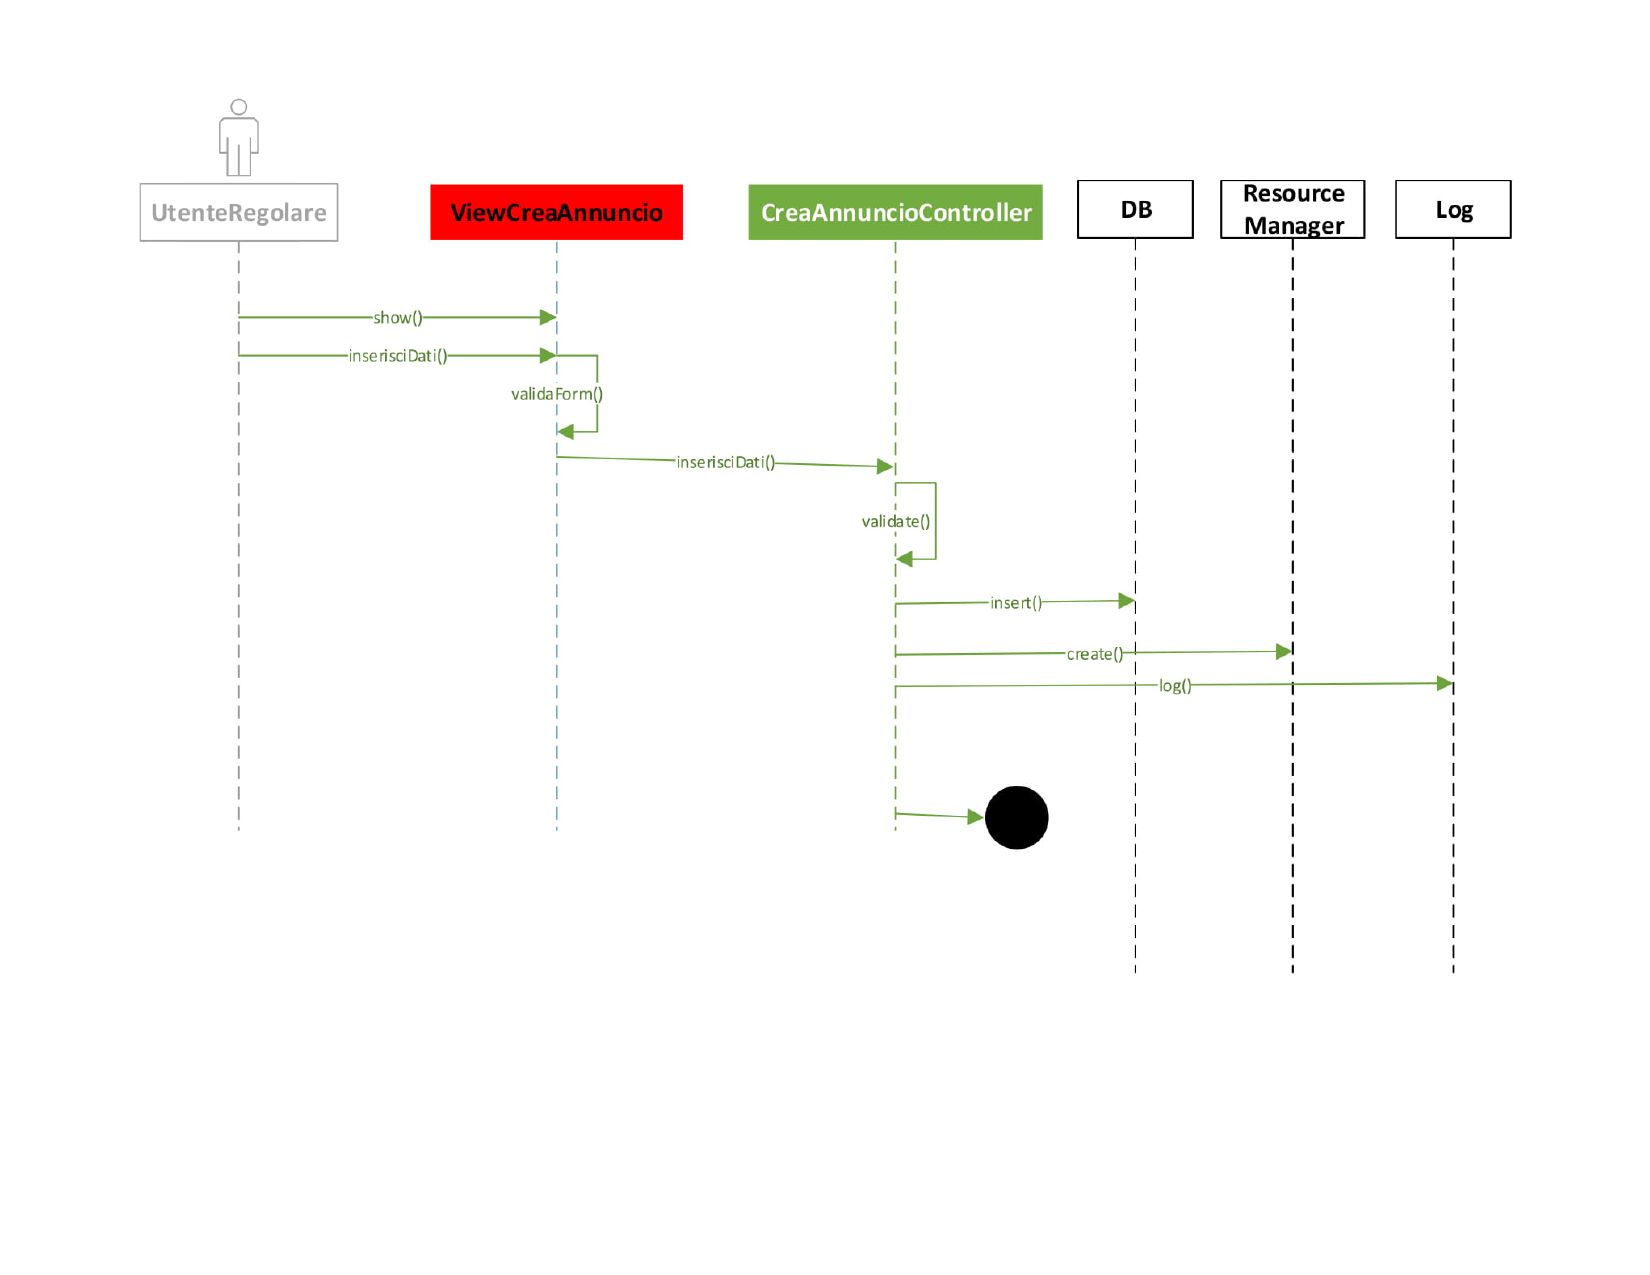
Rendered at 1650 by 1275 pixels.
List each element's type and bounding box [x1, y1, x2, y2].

picture [99, 58, 1551, 1052]
